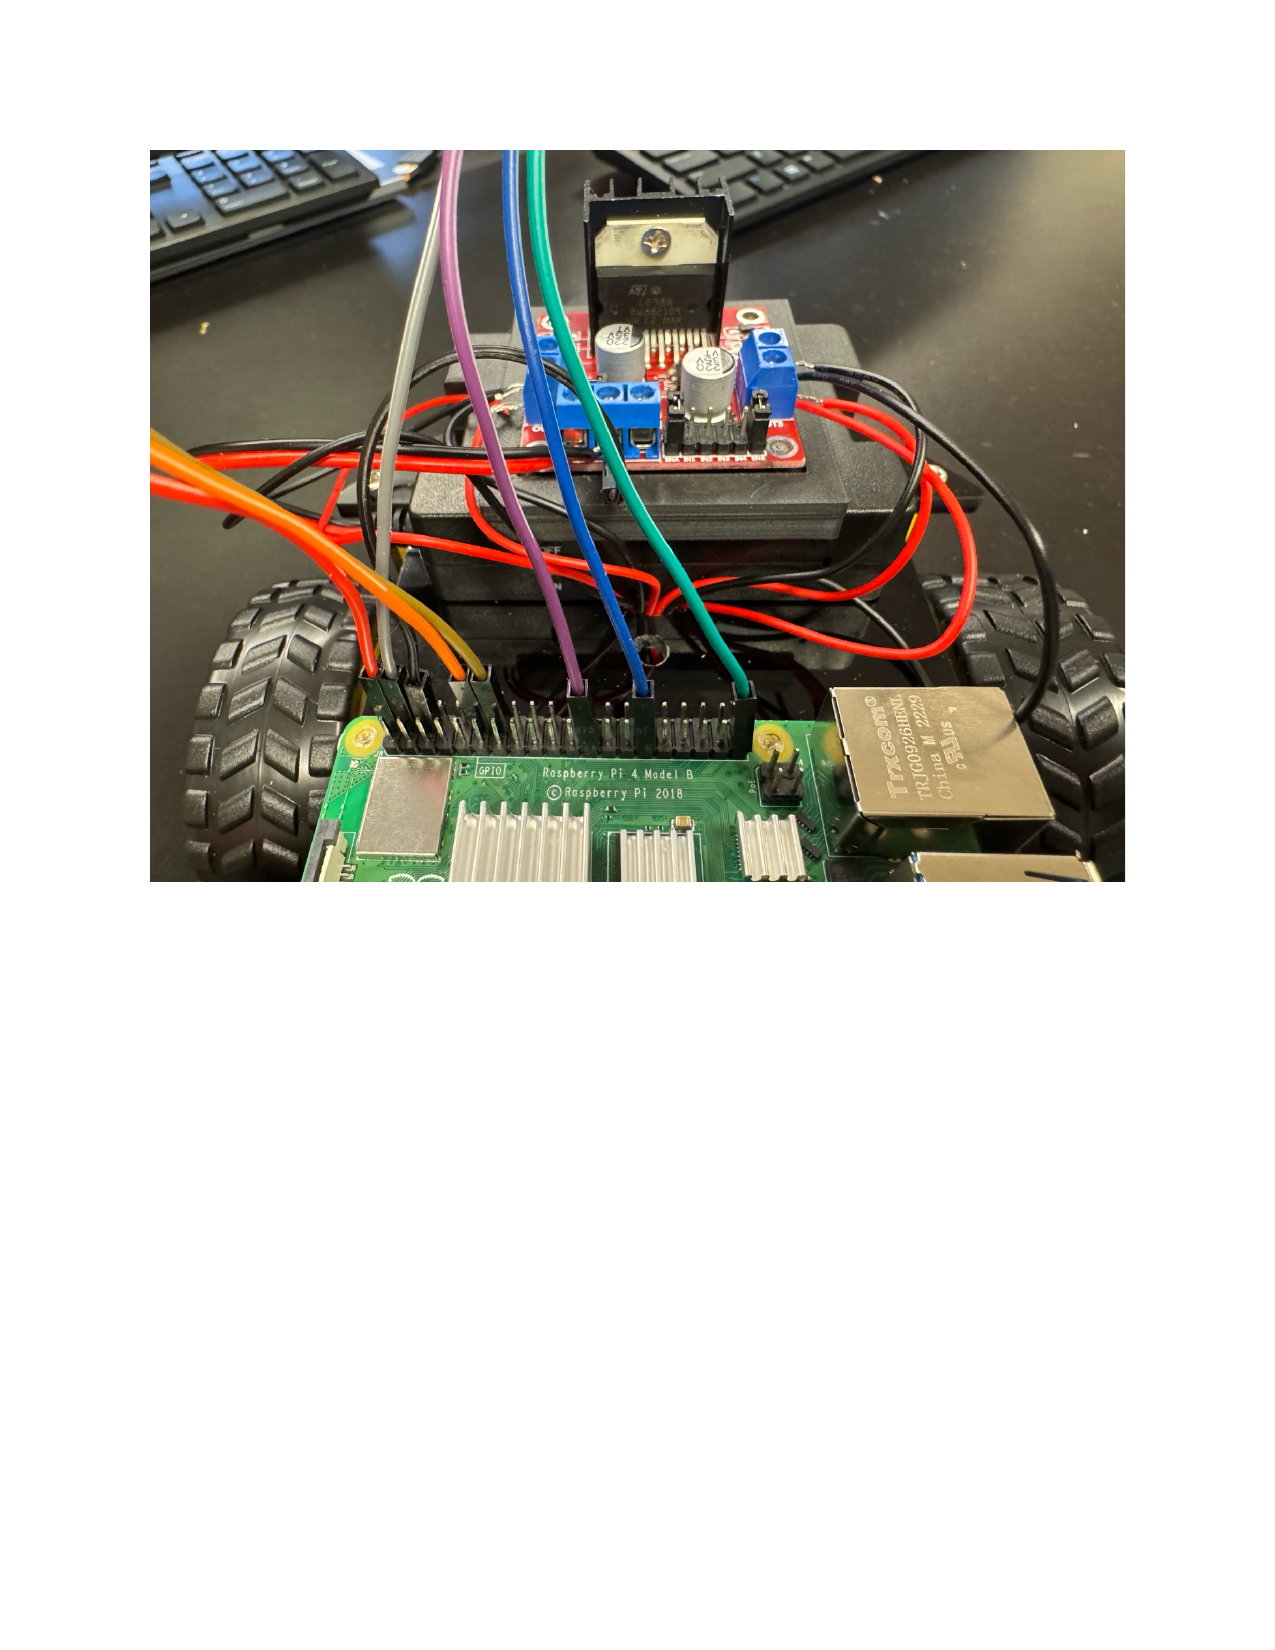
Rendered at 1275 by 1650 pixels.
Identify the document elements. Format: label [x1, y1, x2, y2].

picture [150, 150, 1125, 882]
